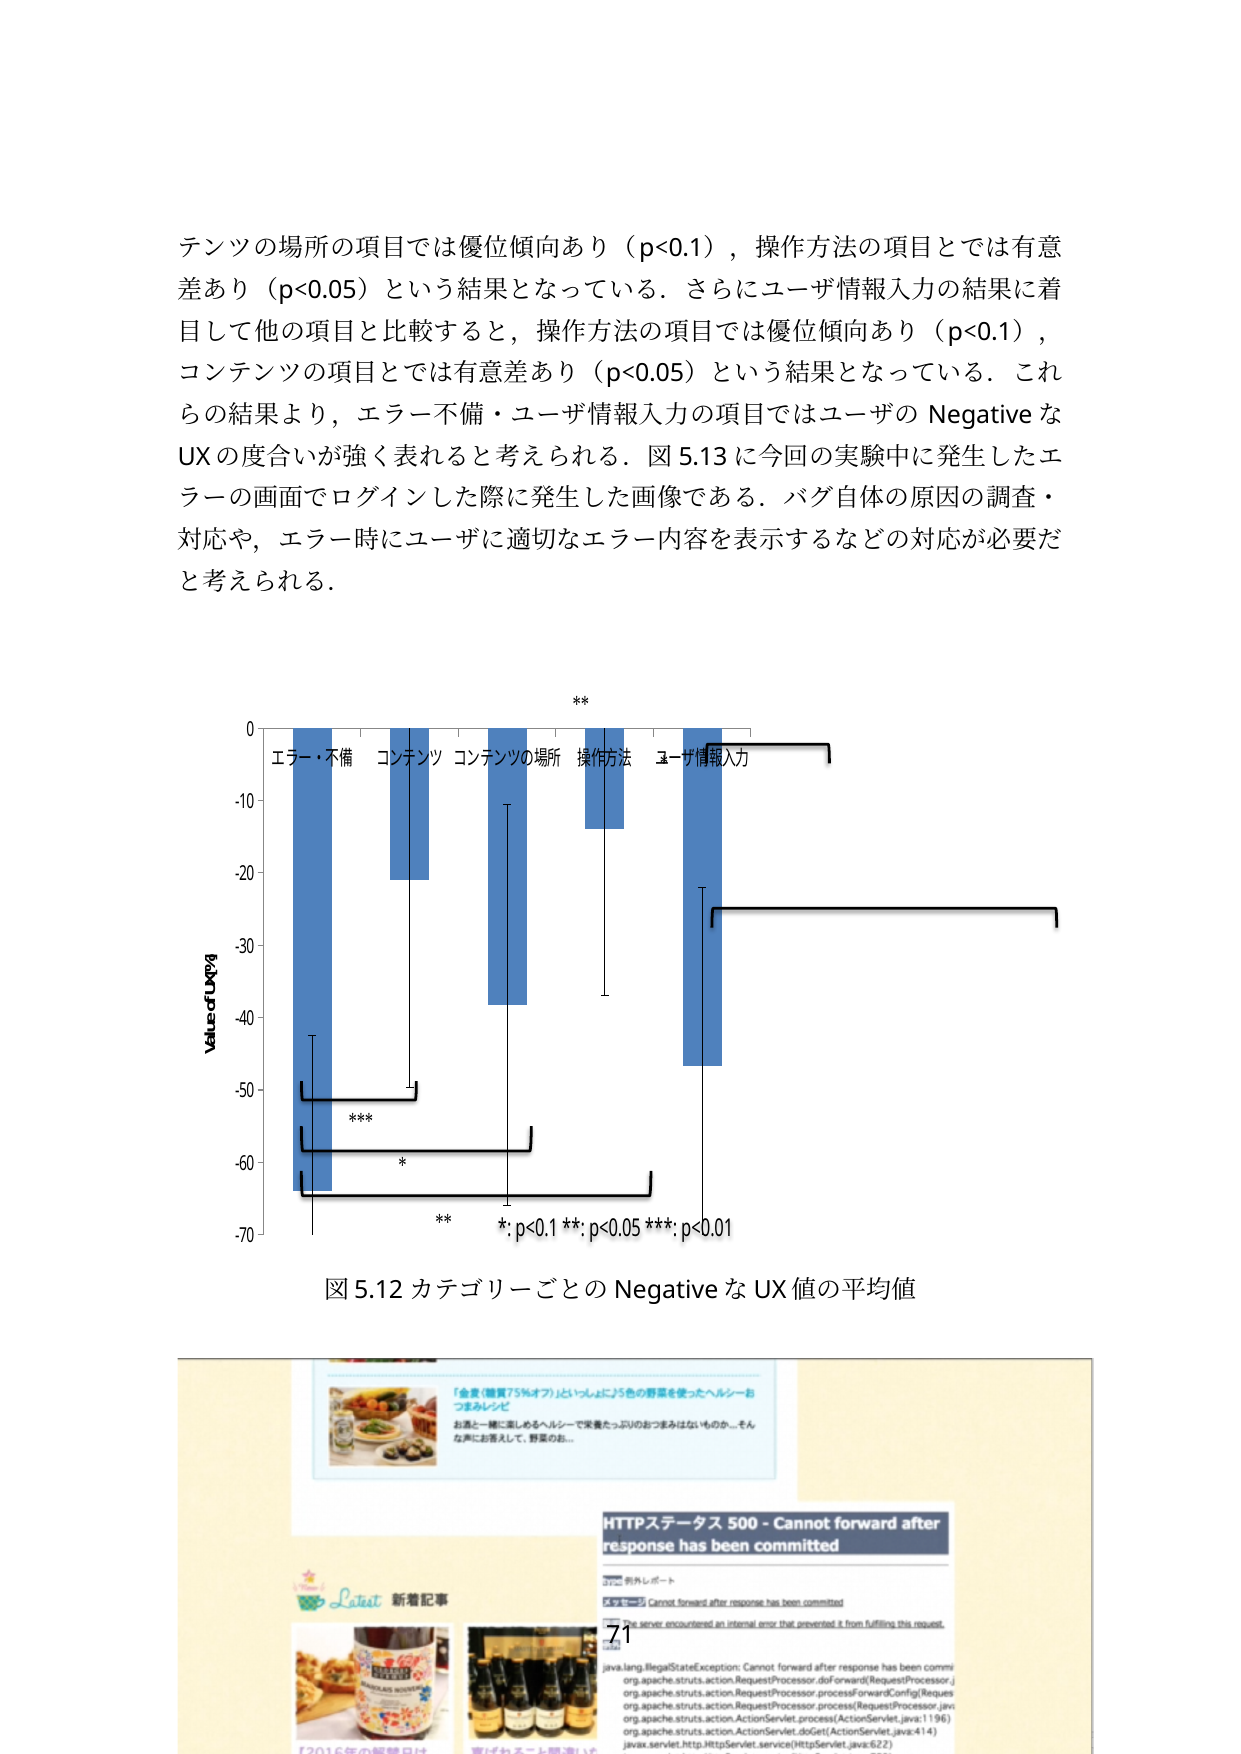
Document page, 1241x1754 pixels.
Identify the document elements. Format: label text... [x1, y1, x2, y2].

picture [177, 1358, 1094, 1754]
text 図5.12 カテゴリーごとのNegativeなUX値の平均値 [177, 1267, 1063, 1308]
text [177, 225, 1063, 600]
